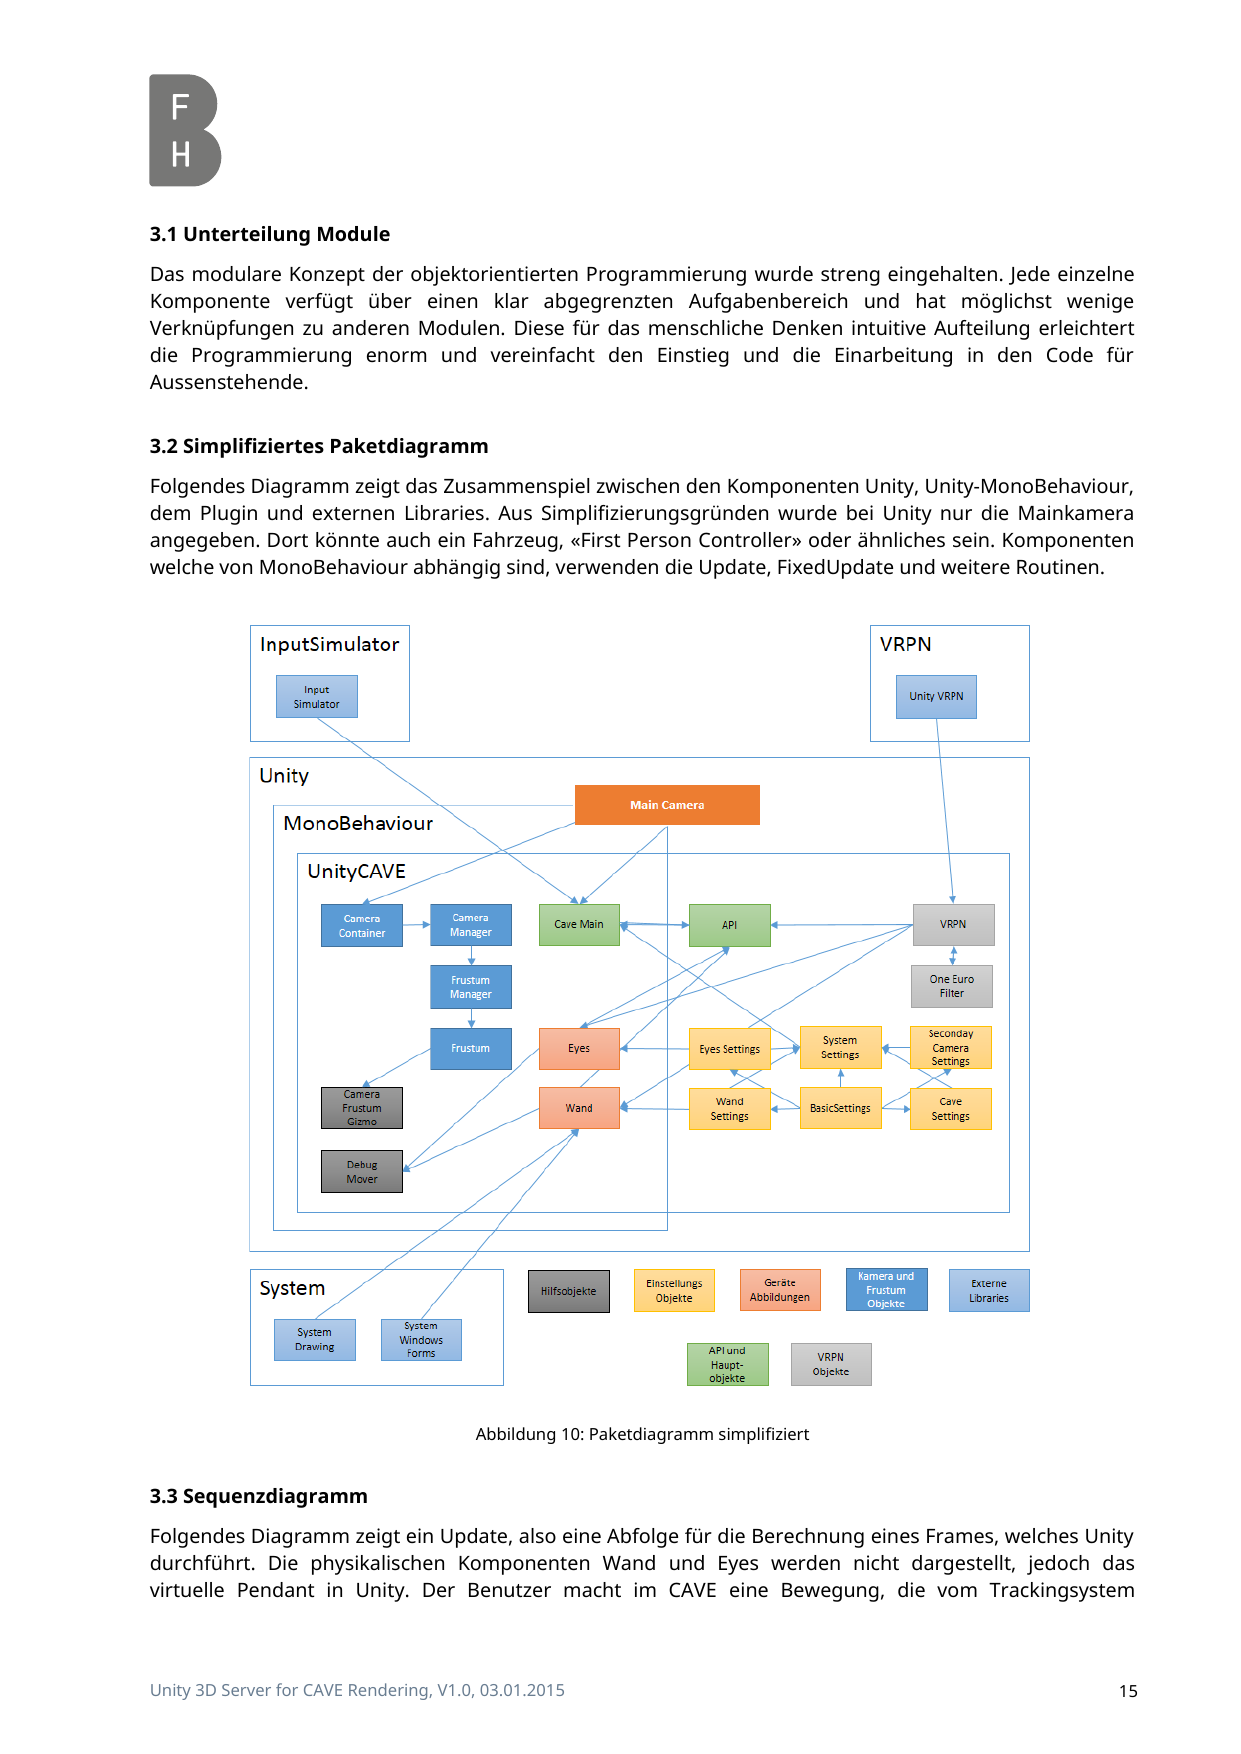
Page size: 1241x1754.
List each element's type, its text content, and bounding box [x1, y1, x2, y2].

text Das modulare Konzept der objektorientierten Programmierung wurde streng eingehalten. Jede einzelne Komponente verfügt über einen klar abgegrenzten Aufgabenbereich und hat möglichst wenige Verknüpfungen zu anderen Modulen. Diese für das menschliche Denken intuitive Aufteilung erleichtert die Programmierung enorm und vereinfacht den Einstieg und die Einarbeitung in den Code für Aussenstehende. [149, 260, 1136, 395]
picture [229, 606, 1056, 1408]
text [149, 1522, 1136, 1603]
text Folgendes Diagramm zeigt das Zusammenspiel zwischen den Komponenten Unity, Unity-MonoBehaviour, dem Plugin und externen Libraries. Aus Simplifizierungsgründen wurde bei Unity nur die Mainkamera angegeben. Dort könnte auch ein Fahrzeug, «First Person Controller» oder ähnliches sein. Komponenten welche von MonoBehaviour abhängig sind, verwenden die Update, FixedUpdate und weitere Routinen. [149, 472, 1136, 580]
subtitle Simplifiziertes Paketdiagramm [149, 432, 1136, 459]
subtitle Sequenzdiagramm [149, 1482, 1136, 1509]
subtitle Unterteilung Module [149, 221, 1136, 248]
